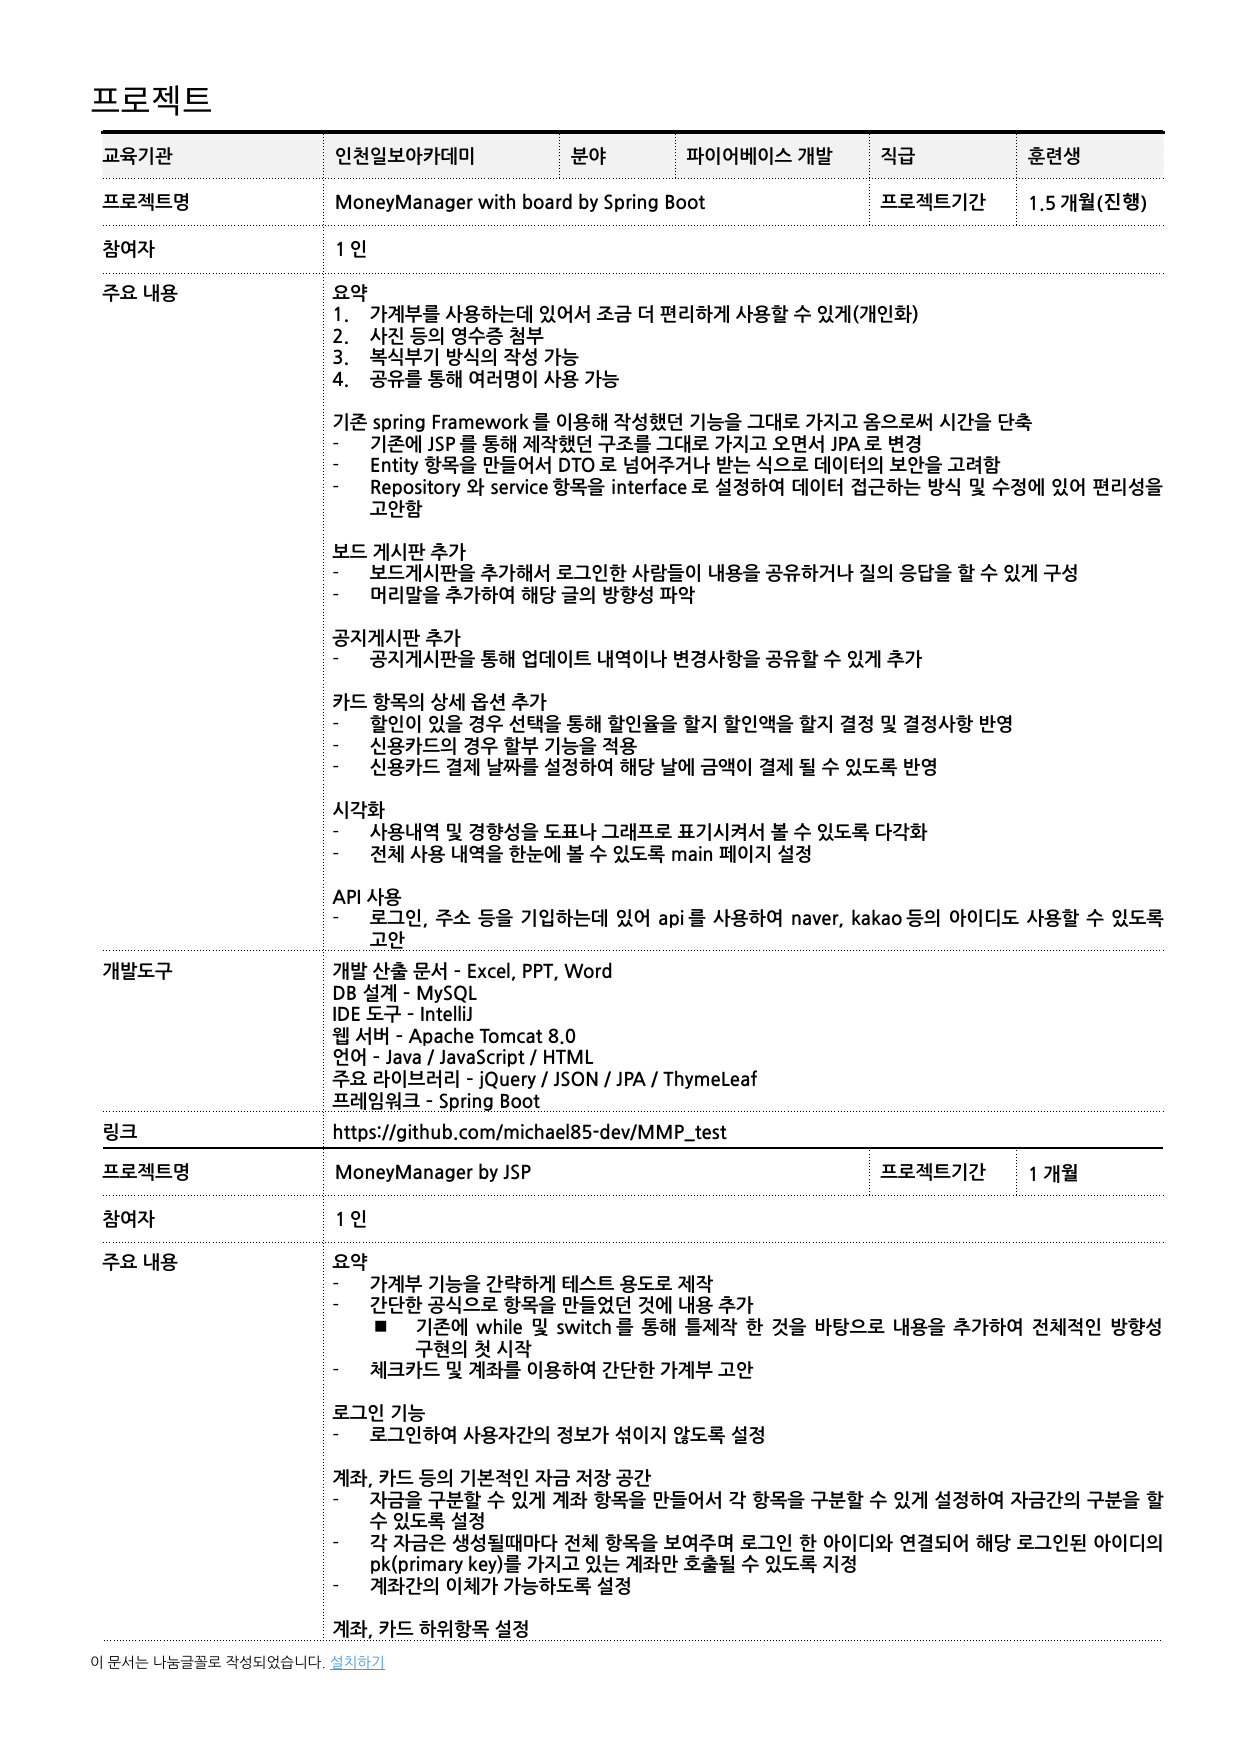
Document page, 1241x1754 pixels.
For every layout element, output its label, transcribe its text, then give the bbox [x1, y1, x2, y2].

table_cell 1인 [323, 225, 1164, 273]
table_header 분야 [559, 134, 675, 178]
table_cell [323, 1242, 1164, 1639]
table_cell 요약 가계부를 사용하는데 있어서 조금 더 편리하게 사용할 수 있게(개인화) 사진 등의 영수증 첨부 복식부기 방식의 작성 가능 공유를 통해 여러명이 사용 가능 기존 spring Framework를 이용해 작성했던 기능을 그대로 가지고 옴으로써 시간을 단축 기존에 JSP를 통해 제작했던 구조를 그대로 가지고 오면서 JPA로 변경 Entity 항목을 만들어서 DTO로 넘어주거나 받는 식으로 데이터의 보안을 고려함 Repository 와 service항목을 interface로 설정하여 데이터 접근하는 방식 및 수정에 있어 편리성을 고안함 보드 게시판 추가 보드게시판을 추가해서 로그인한 사람들이 내용을 공유하거나 질의 응답을 할 수 있게 구성 머리말을 추가하여 해당 글의 방향성 파악 공지게시판 추가 공지게시판을 통해 업데이트 내역이나 변경사항을 공유할 수 있게 추가 카드 항목의 상세 옵션 추가 할인이 있을 경우 선택을 통해 할인율을 할지 할인액을 할지 결정 및 결정사항 반영 신용카드의 경우 할부 기능을 적용 신용카드 결제 날짜를 설정하여 해당 날에 금액이 결제 될 수 있도록 반영 시각화 사용내역 및 경향성을 도표나 그래프로 표기시켜서 볼 수 있도록 다각화 전체 사용 내역을 한눈에 볼 수 있도록 main 페이지 설정 API 사용 로그인, 주소 등을 기입하는데 있어 api를 사용하여 naver, kakao등의 아이디도 사용할 수 있도록 고안 [323, 273, 1164, 950]
table_cell 프로젝트기간 [869, 178, 1016, 225]
table_cell 프로젝트기간 [869, 1149, 1016, 1195]
table_cell MoneyManager with board by Spring Boot [323, 178, 869, 225]
table_cell MoneyManager by JSP [323, 1149, 869, 1195]
table_cell https://github.com/michael85-dev/MMP_test [323, 1111, 1164, 1147]
table_cell 주요 내용 [102, 1242, 323, 1639]
table_header 교육기관 [102, 134, 323, 178]
table_cell 1.5개월(진행) [1016, 178, 1164, 225]
table_header 훈련생 [1016, 134, 1164, 178]
table_header 파이어베이스 개발 [675, 134, 869, 178]
table_cell 링크 [102, 1111, 323, 1147]
table_cell 프로젝트명 [102, 178, 323, 225]
table_cell 1개월 [1016, 1147, 1164, 1195]
table_cell 1인 [323, 1195, 1164, 1242]
text 프로젝트 [90, 75, 1165, 123]
table_cell 참여자 [102, 225, 323, 273]
table_header 인천일보아카데미 [323, 134, 559, 178]
table_header 직급 [869, 134, 1016, 178]
table_cell 개발 산출 문서 – Excel, PPT, Word DB 설계 – MySQL IDE 도구 – IntelliJ 웹 서버 – Apache Tomcat 8.0 언어 – Java / JavaScript / HTML 주요 라이브러리 – jQuery / JSON / JPA / ThymeLeaf 프레임워크 – Spring Boot [323, 950, 1164, 1111]
table_cell 개발도구 [102, 950, 323, 1111]
table_cell 주요 내용 [102, 273, 323, 950]
table_cell 참여자 [102, 1195, 323, 1242]
table_cell 프로젝트명 [102, 1147, 323, 1195]
